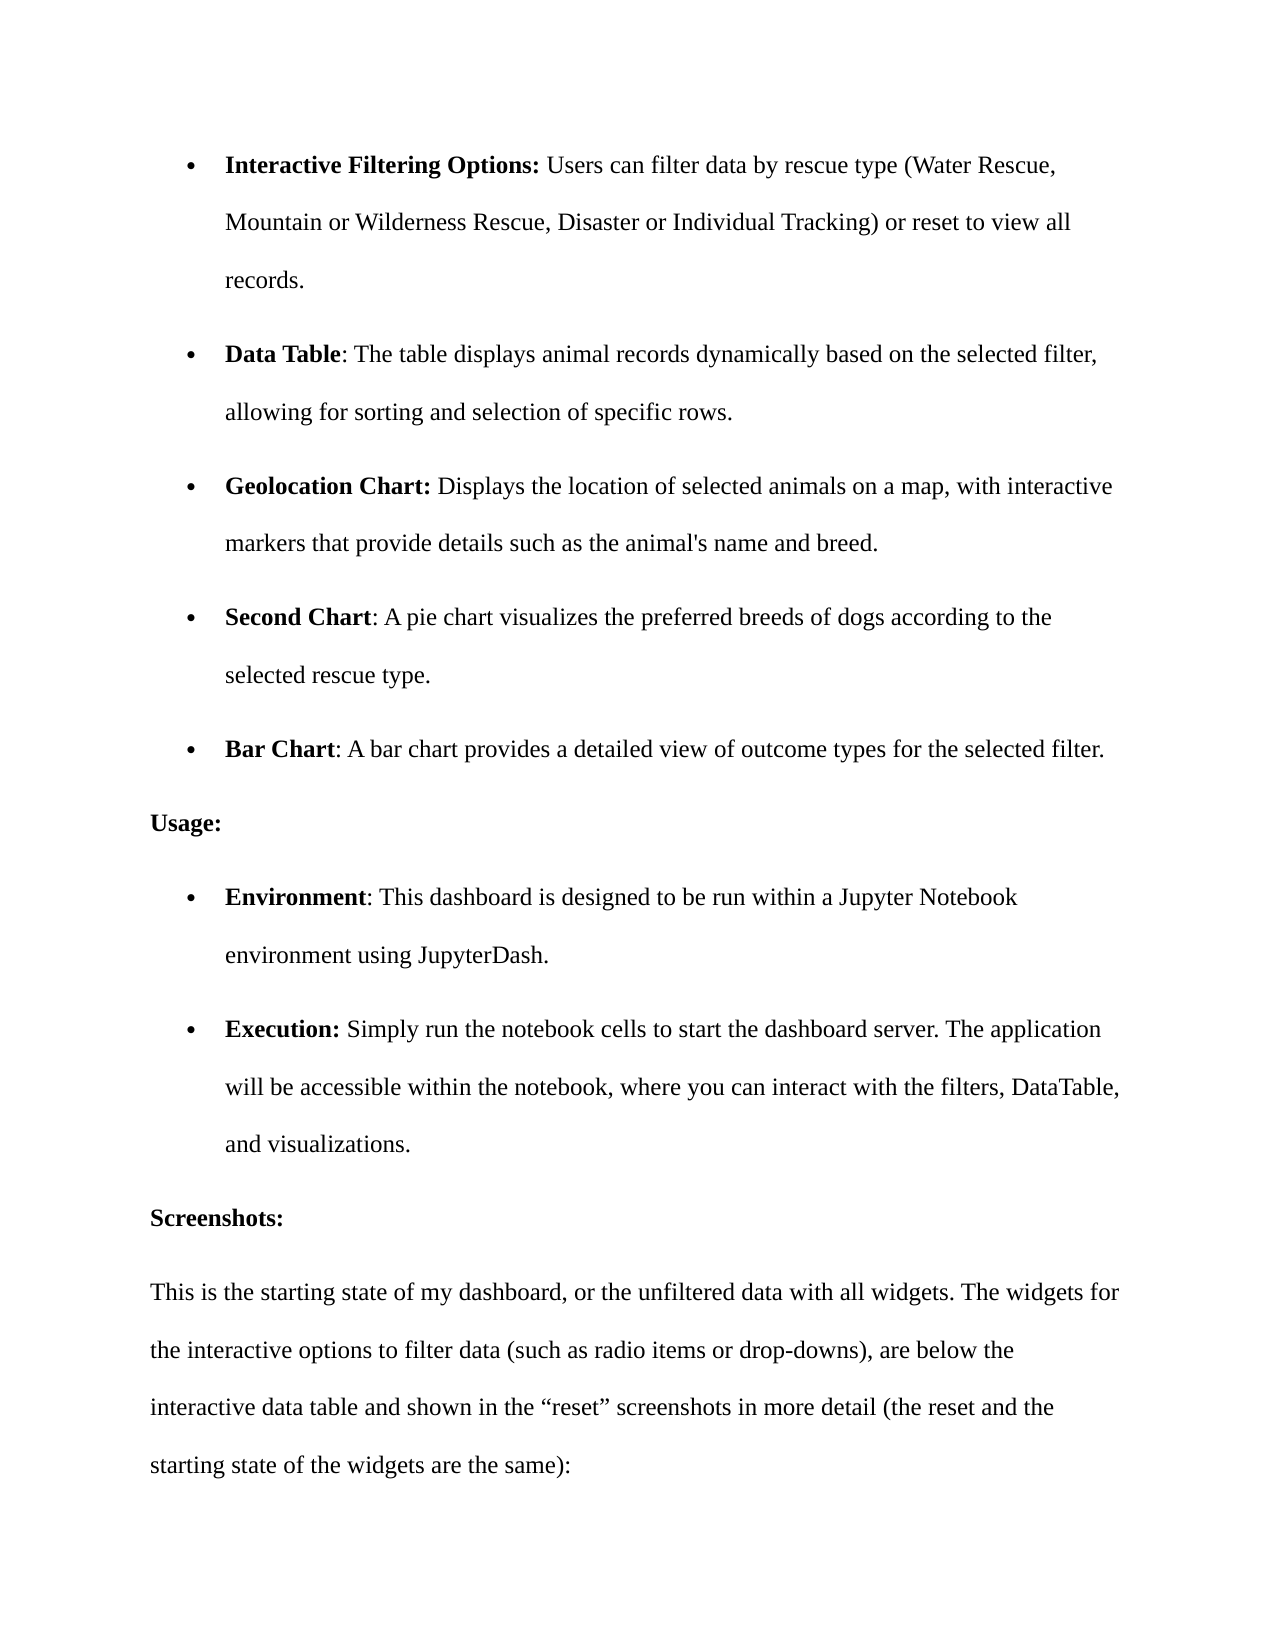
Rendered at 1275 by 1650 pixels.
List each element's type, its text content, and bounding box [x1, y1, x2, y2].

list Geolocation Chart: Displays the location of selected animals on a map, with interactive markers that provide details such as the animal's name and breed. [187, 471, 1125, 557]
list Second Chart: A pie chart visualizes the preferred breeds of dogs according to the selected rescue type. [187, 602, 1125, 689]
list Data Table: The table displays animal records dynamically based on the selected filter, allowing for sorting and selection of specific rows. [187, 339, 1125, 425]
text This is the starting state of my dashboard, or the unfiltered data with all widgets. The widgets for the interactive options to filter data (such as radio items or drop-downs), are below the interactive data table and shown in the “reset” screenshots in more detail (the reset and the starting state of the widgets are the same): [150, 1277, 1125, 1479]
text Usage: [150, 808, 1125, 837]
list Execution: Simply run the notebook cells to start the dashboard server. The application will be accessible within the notebook, where you can interact with the filters, DataTable, and visualizations. [187, 1014, 1125, 1158]
list Environment: This dashboard is designed to be run within a Jupyter Notebook environment using JupyterDash. [187, 882, 1125, 969]
list Bar Chart: A bar chart provides a detailed view of outcome types for the selected filter. [187, 734, 1125, 763]
list Interactive Filtering Options: Users can filter data by rescue type (Water Rescue, Mountain or Wilderness Rescue, Disaster or Individual Tracking) or reset to view all records. [187, 150, 1125, 294]
text Screenshots: [150, 1203, 1125, 1232]
